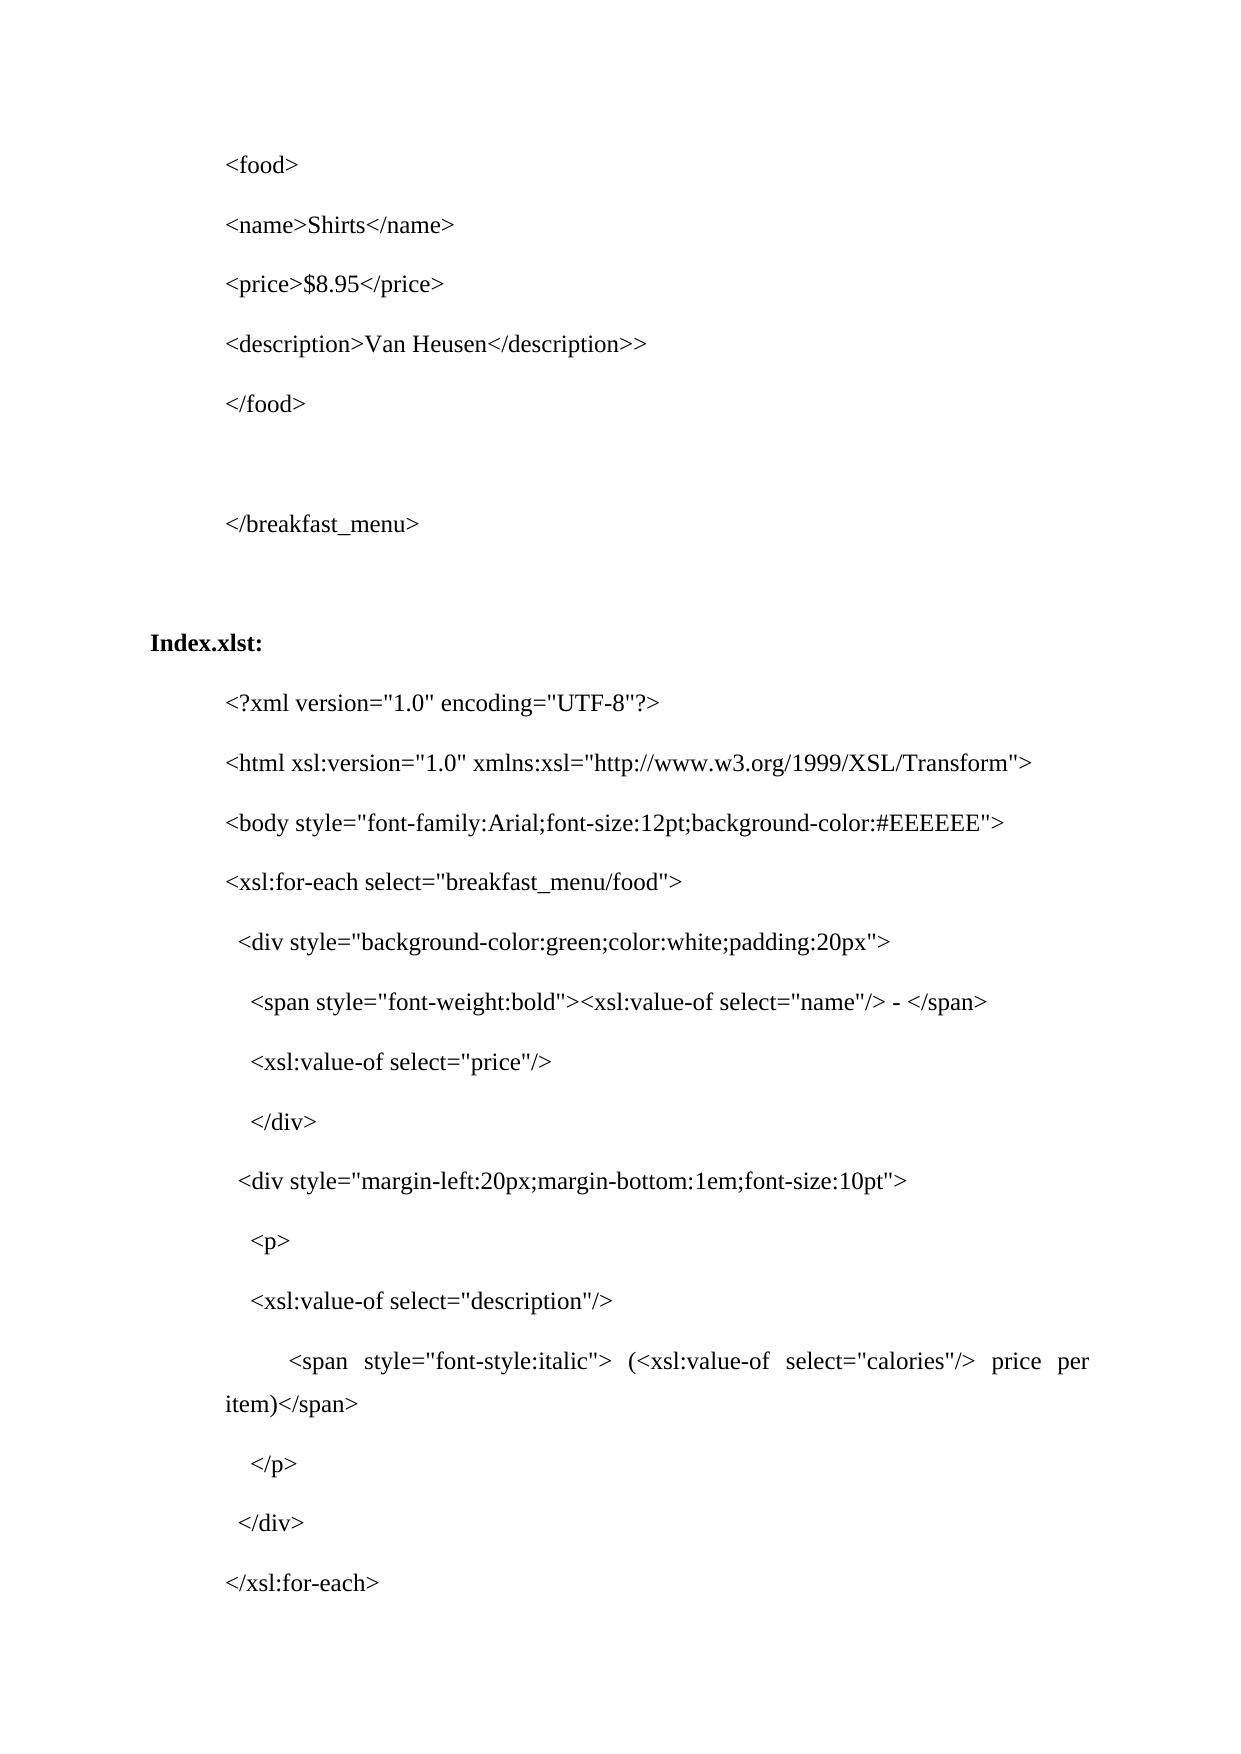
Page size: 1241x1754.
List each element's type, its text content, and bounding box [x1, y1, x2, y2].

text <description>Van Heusen</description>> [225, 329, 1090, 358]
text <div style="margin-left:20px;margin-bottom:1em;font-size:10pt"> [225, 1166, 1090, 1195]
text <price>$8.95</price> [225, 269, 1090, 298]
text <span style="font-weight:bold"><xsl:value-of select="name"/> - </span> [225, 987, 1090, 1016]
text Index.xlst: [150, 628, 1090, 657]
text </p> [225, 1449, 1090, 1477]
text <xsl:for-each select="breakfast_menu/food"> [225, 867, 1090, 896]
text <p> [225, 1226, 1090, 1255]
text <food> [225, 150, 1090, 179]
text </breakfast_menu> [225, 509, 1090, 537]
text </xsl:for-each> [225, 1568, 1090, 1597]
text <?xml version="1.0" encoding="UTF-8"?> [225, 688, 1090, 717]
text </div> [225, 1107, 1090, 1135]
text </food> [225, 389, 1090, 418]
text <xsl:value-of select="price"/> [225, 1047, 1090, 1076]
text <html xsl:version="1.0" xmlns:xsl="http://www.w3.org/1999/XSL/Transform"> [225, 748, 1090, 777]
text <div style="background-color:green;color:white;padding:20px"> [225, 927, 1090, 956]
text <span style="font-style:italic"> (<xsl:value-of select="calories"/> price per item)</span> [225, 1346, 1090, 1418]
text <body style="font-family:Arial;font-size:12pt;background-color:#EEEEEE"> [225, 808, 1090, 836]
text <name>Shirts</name> [225, 210, 1090, 238]
text <xsl:value-of select="description"/> [225, 1286, 1090, 1315]
text </div> [225, 1508, 1090, 1537]
